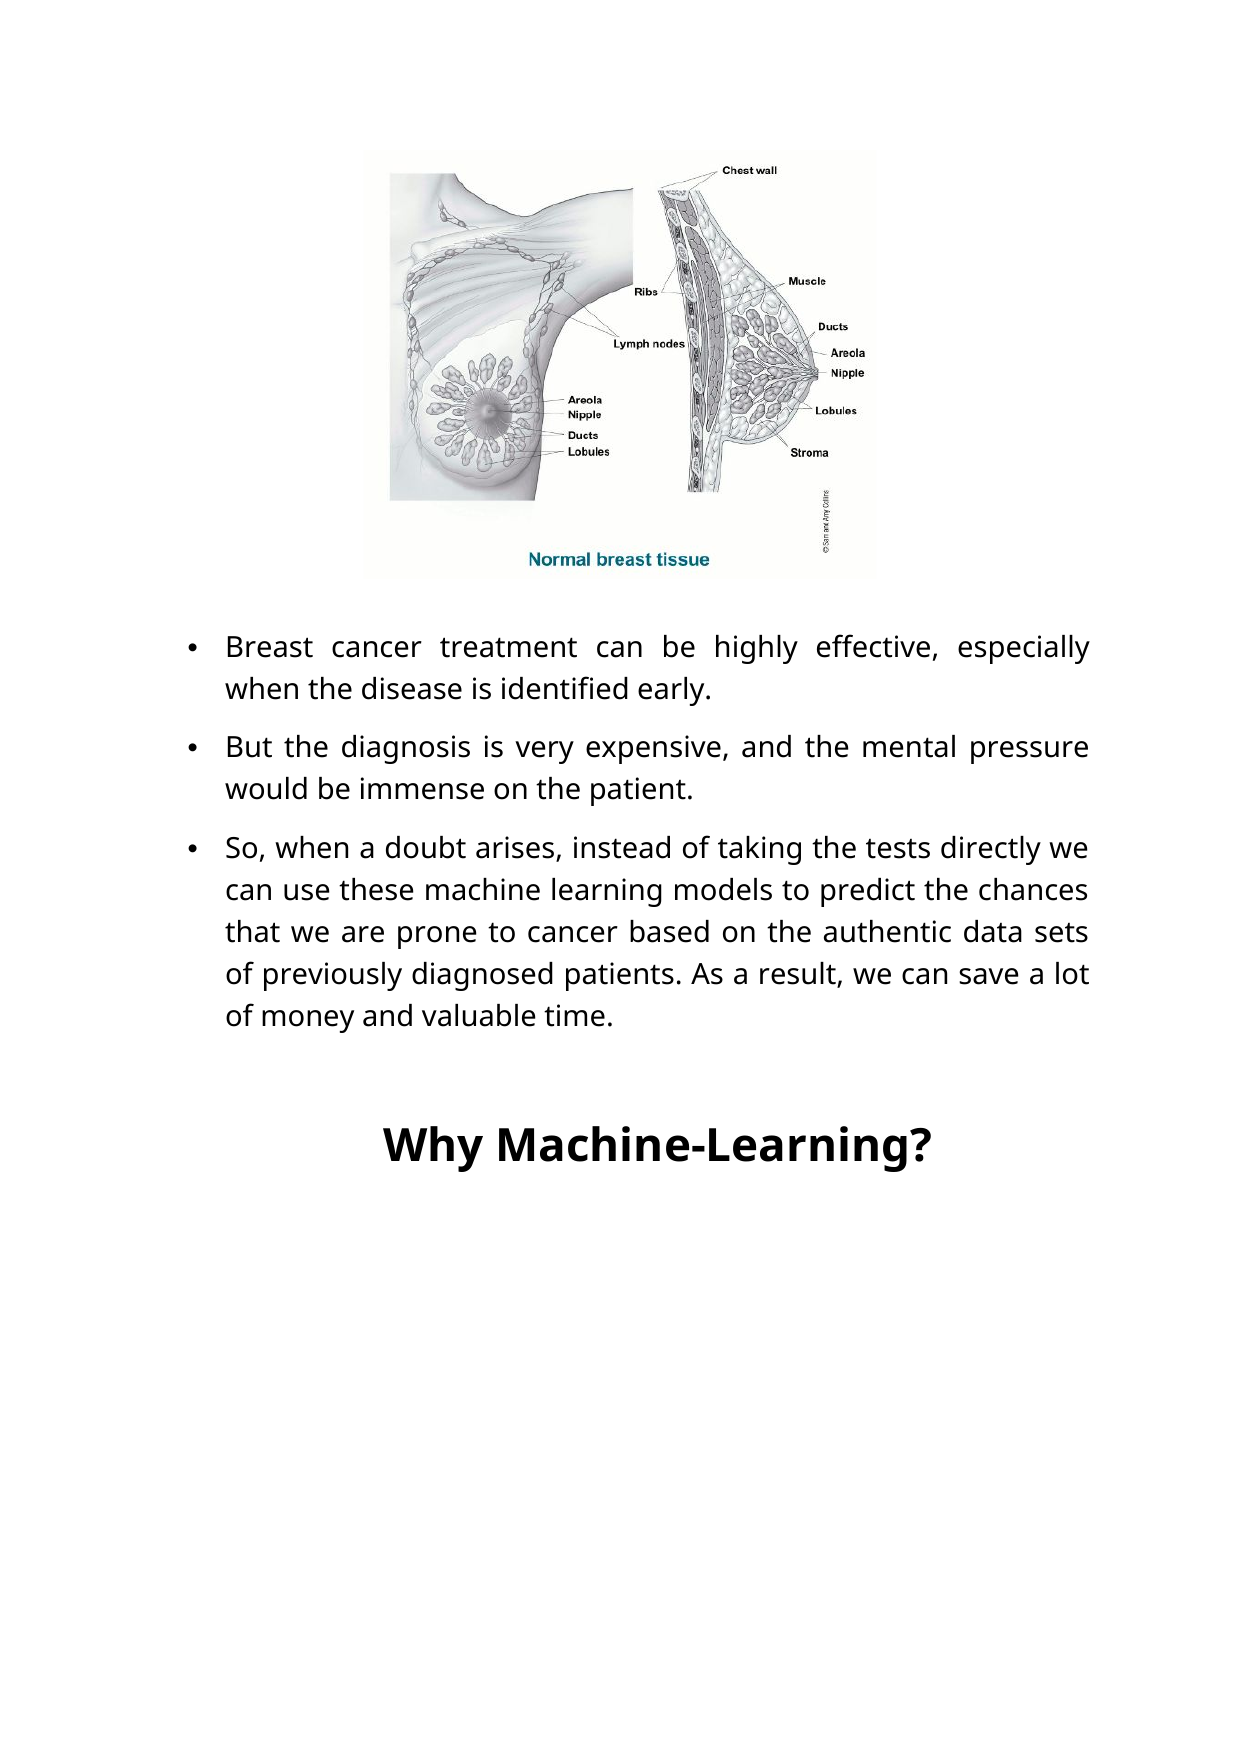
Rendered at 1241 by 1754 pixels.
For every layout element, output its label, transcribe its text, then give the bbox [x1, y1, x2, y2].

list Breast cancer treatment can be highly effective, especially when the disease is identified early. [187, 626, 1090, 708]
picture [363, 150, 877, 579]
list So, when a doubt arises, instead of taking the tests directly we can use these machine learning models to predict the chances that we are prone to cancer based on the authentic data sets of previously diagnosed patients. As a result, we can save a lot of money and valuable time. [187, 827, 1090, 1035]
text Why Machine-Learning? [225, 1112, 1090, 1175]
list But the diagnosis is very expensive, and the mental pressure would be immense on the patient. [187, 727, 1090, 808]
